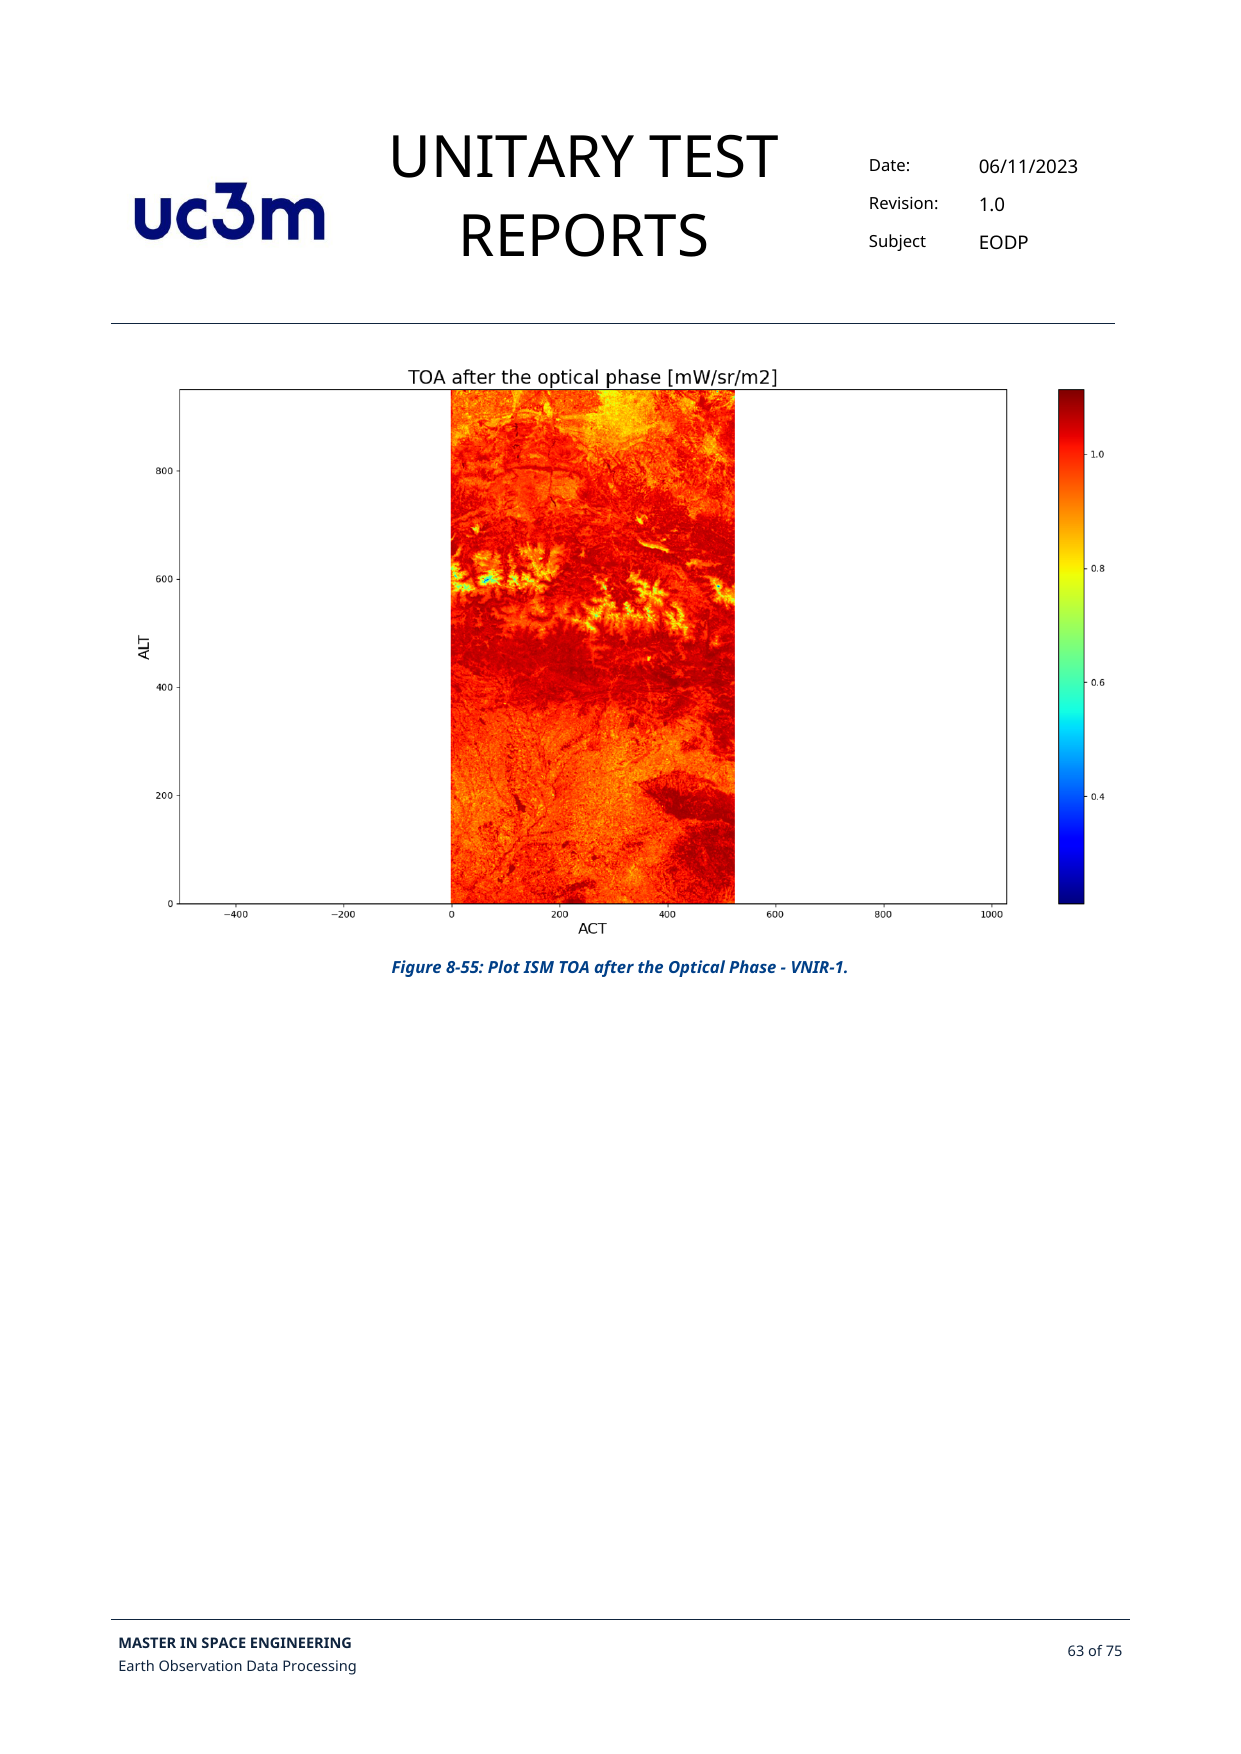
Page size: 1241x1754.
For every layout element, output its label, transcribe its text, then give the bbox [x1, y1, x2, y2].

picture [118, 172, 340, 254]
picture [118, 362, 1123, 944]
